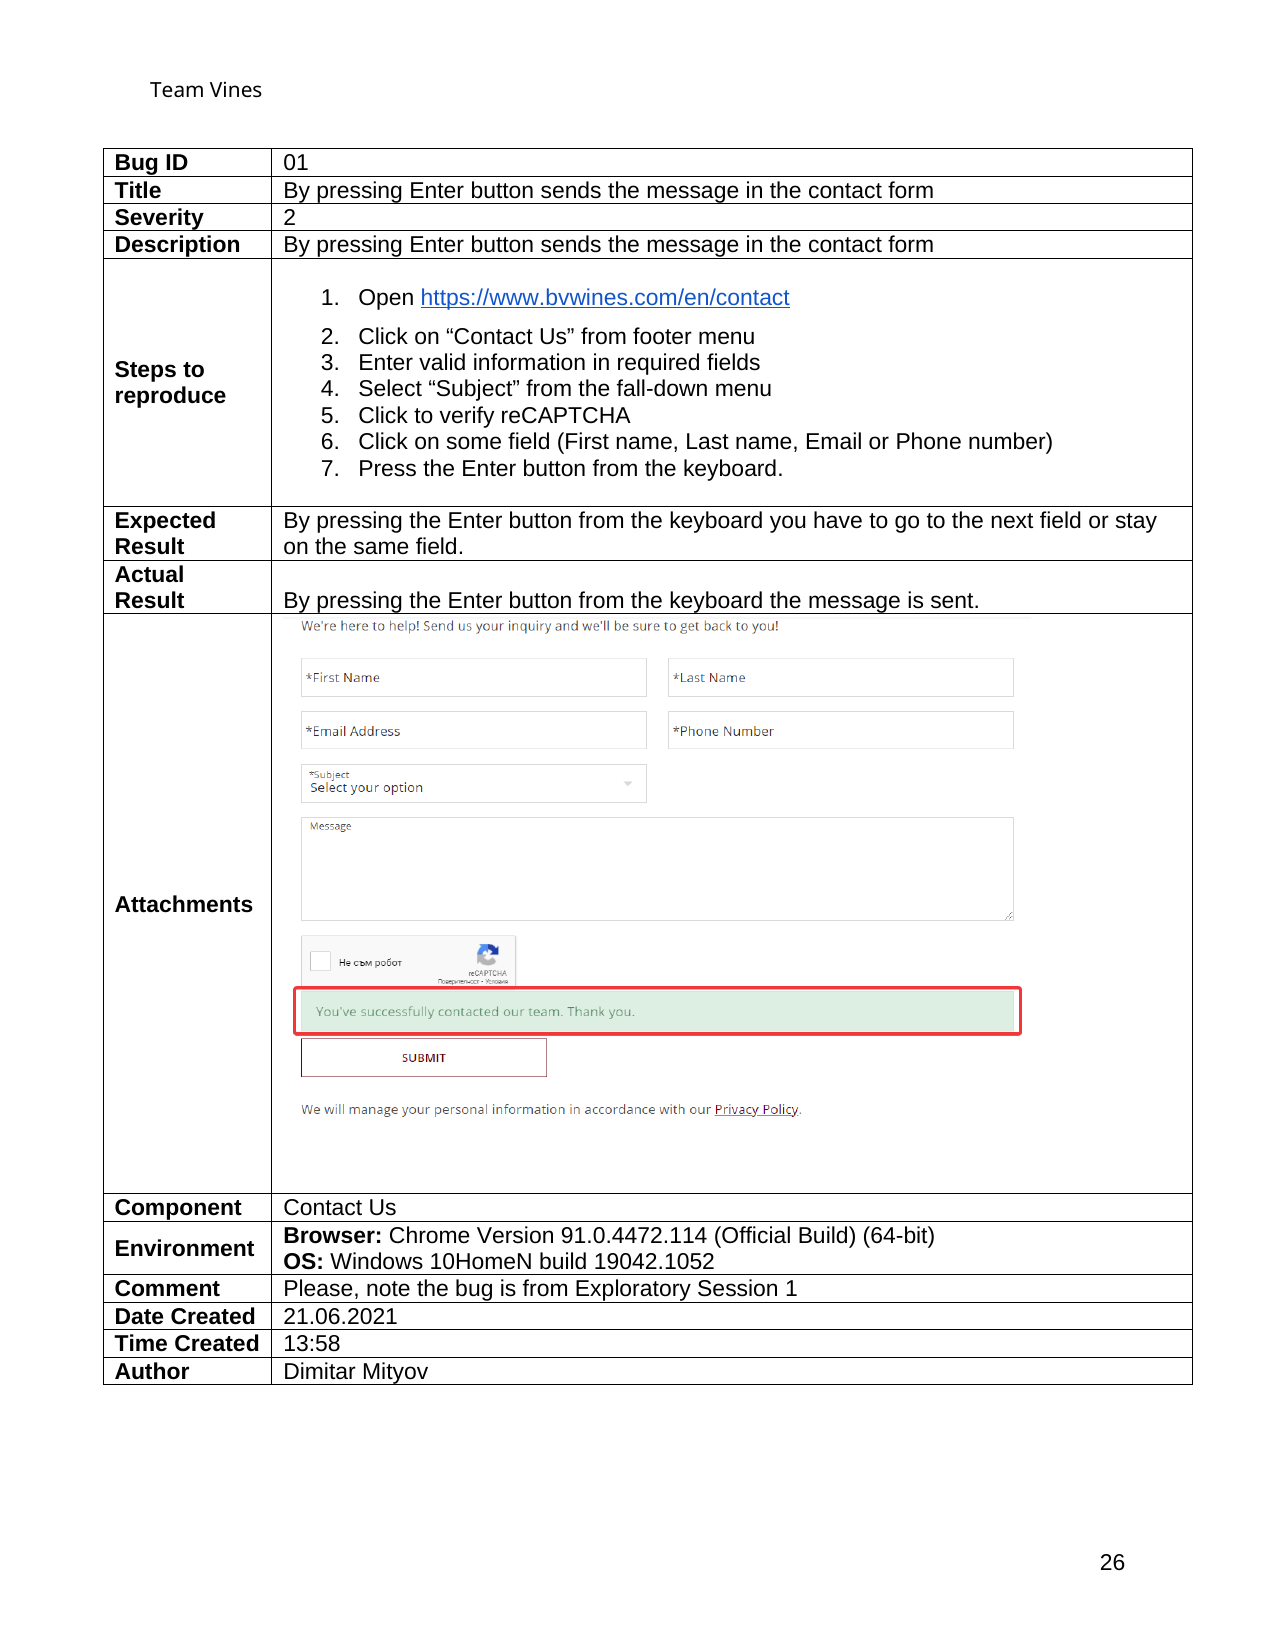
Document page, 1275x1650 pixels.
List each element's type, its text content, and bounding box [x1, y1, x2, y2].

table_cell 2 [272, 204, 1192, 230]
table_cell Author [104, 1358, 271, 1384]
table_cell Description [104, 231, 271, 258]
table_cell By pressing the Enter button from the keyboard you have to go to the next field or stay on the same field. [272, 507, 1192, 559]
table_cell Actual Result [104, 561, 271, 613]
table_cell Attachments [104, 614, 271, 1193]
table_cell By pressing Enter button sends the message in the contact form [272, 231, 1192, 258]
table_cell Component [104, 1194, 271, 1221]
table_cell Severity [104, 204, 271, 230]
table_cell Date Created [104, 1303, 271, 1329]
table_cell Browser: Chrome Version 91.0.4472.114 (Official Build) (64-bit) OS: Windows 10HomeN build 19042.1052 [272, 1222, 1192, 1274]
table_cell By pressing the Enter button from the keyboard the message is sent. [272, 561, 1192, 613]
table_cell Please, note the bug is from Exploratory Session 1 [272, 1275, 1192, 1302]
table_cell Title [104, 177, 271, 203]
table_cell Open https://www.bvwines.com/en/contact Click on “Contact Us” from footer menu Enter valid information in required fields Select “Subject” from the fall-down menu Click to verify reCAPTCHA Click on some field (First name, Last name, Email or Phone number) Press the Enter button from the keyboard. [272, 259, 1192, 506]
table_cell 13:58 [272, 1330, 1192, 1357]
table_cell Comment [104, 1275, 271, 1302]
picture [283, 614, 1032, 1141]
table_cell By pressing Enter button sends the message in the contact form [272, 177, 1192, 203]
table_cell Dimitar Mityov [272, 1358, 1192, 1384]
table_cell [272, 614, 1192, 1193]
table_cell Steps to reproduce [104, 259, 271, 506]
table_cell Time Created [104, 1330, 271, 1357]
table_cell Environment [104, 1222, 271, 1274]
table_header 01 [272, 149, 1192, 176]
table_header Bug ID [104, 149, 271, 176]
table_cell Expected Result [104, 507, 271, 559]
table_cell 21.06.2021 [272, 1303, 1192, 1329]
table_cell Contact Us [272, 1194, 1192, 1221]
